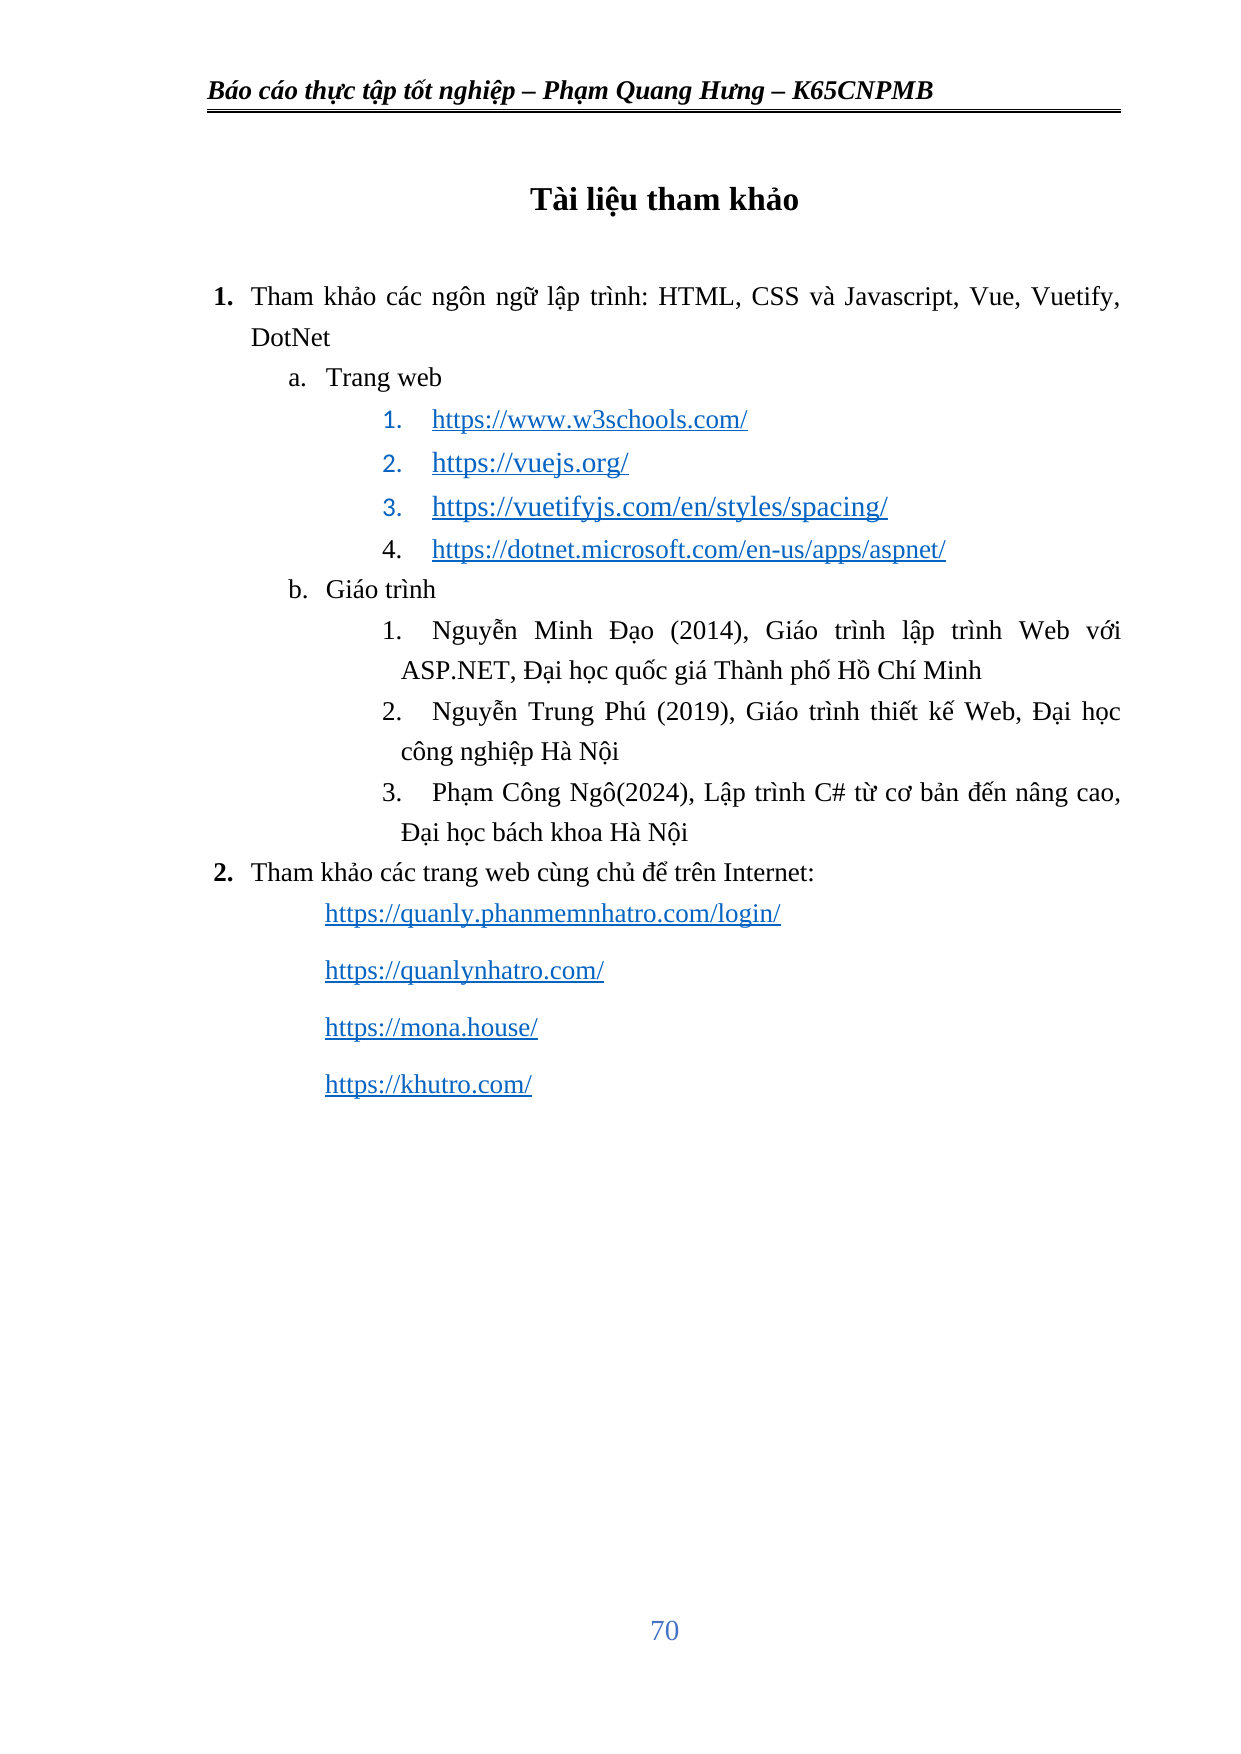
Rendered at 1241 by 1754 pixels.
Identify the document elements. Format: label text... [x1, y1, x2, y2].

text https://quanlynhatro.com/ [207, 954, 1122, 985]
list https://vuetifyjs.com/en/styles/spacing/ [382, 489, 1122, 523]
list Giáo trình [288, 574, 1122, 605]
list https://www.w3schools.com/ [382, 402, 1122, 435]
subtitle Tài liệu tham khảo [207, 179, 1122, 218]
list Phạm Công Ngô(2024), Lập trình C# từ cơ bản đến nâng cao, Đại học bách khoa Hà Nội [382, 776, 1122, 847]
list Nguyễn Trung Phú (2019), Giáo trình thiết kế Web, Đại học công nghiệp Hà Nội [382, 695, 1122, 766]
list https://vuejs.org/ [382, 445, 1122, 479]
text https://khutro.com/ [207, 1068, 1122, 1099]
list Tham khảo các ngôn ngữ lập trình: HTML, CSS và Javascript, Vue, Vuetify, DotNet [213, 281, 1122, 352]
text https://quanly.phanmemnhatro.com/login/ [207, 897, 1122, 928]
list https://dotnet.microsoft.com/en-us/apps/aspnet/ [382, 533, 1122, 564]
list Trang web [288, 361, 1122, 392]
list Tham khảo các trang web cùng chủ để trên Internet: [213, 857, 1122, 888]
list Nguyễn Minh Đạo (2014), Giáo trình lập trình Web với ASP.NET, Đại học quốc giá Thành phố Hồ Chí Minh [382, 614, 1122, 686]
text https://mona.house/ [207, 1011, 1122, 1042]
